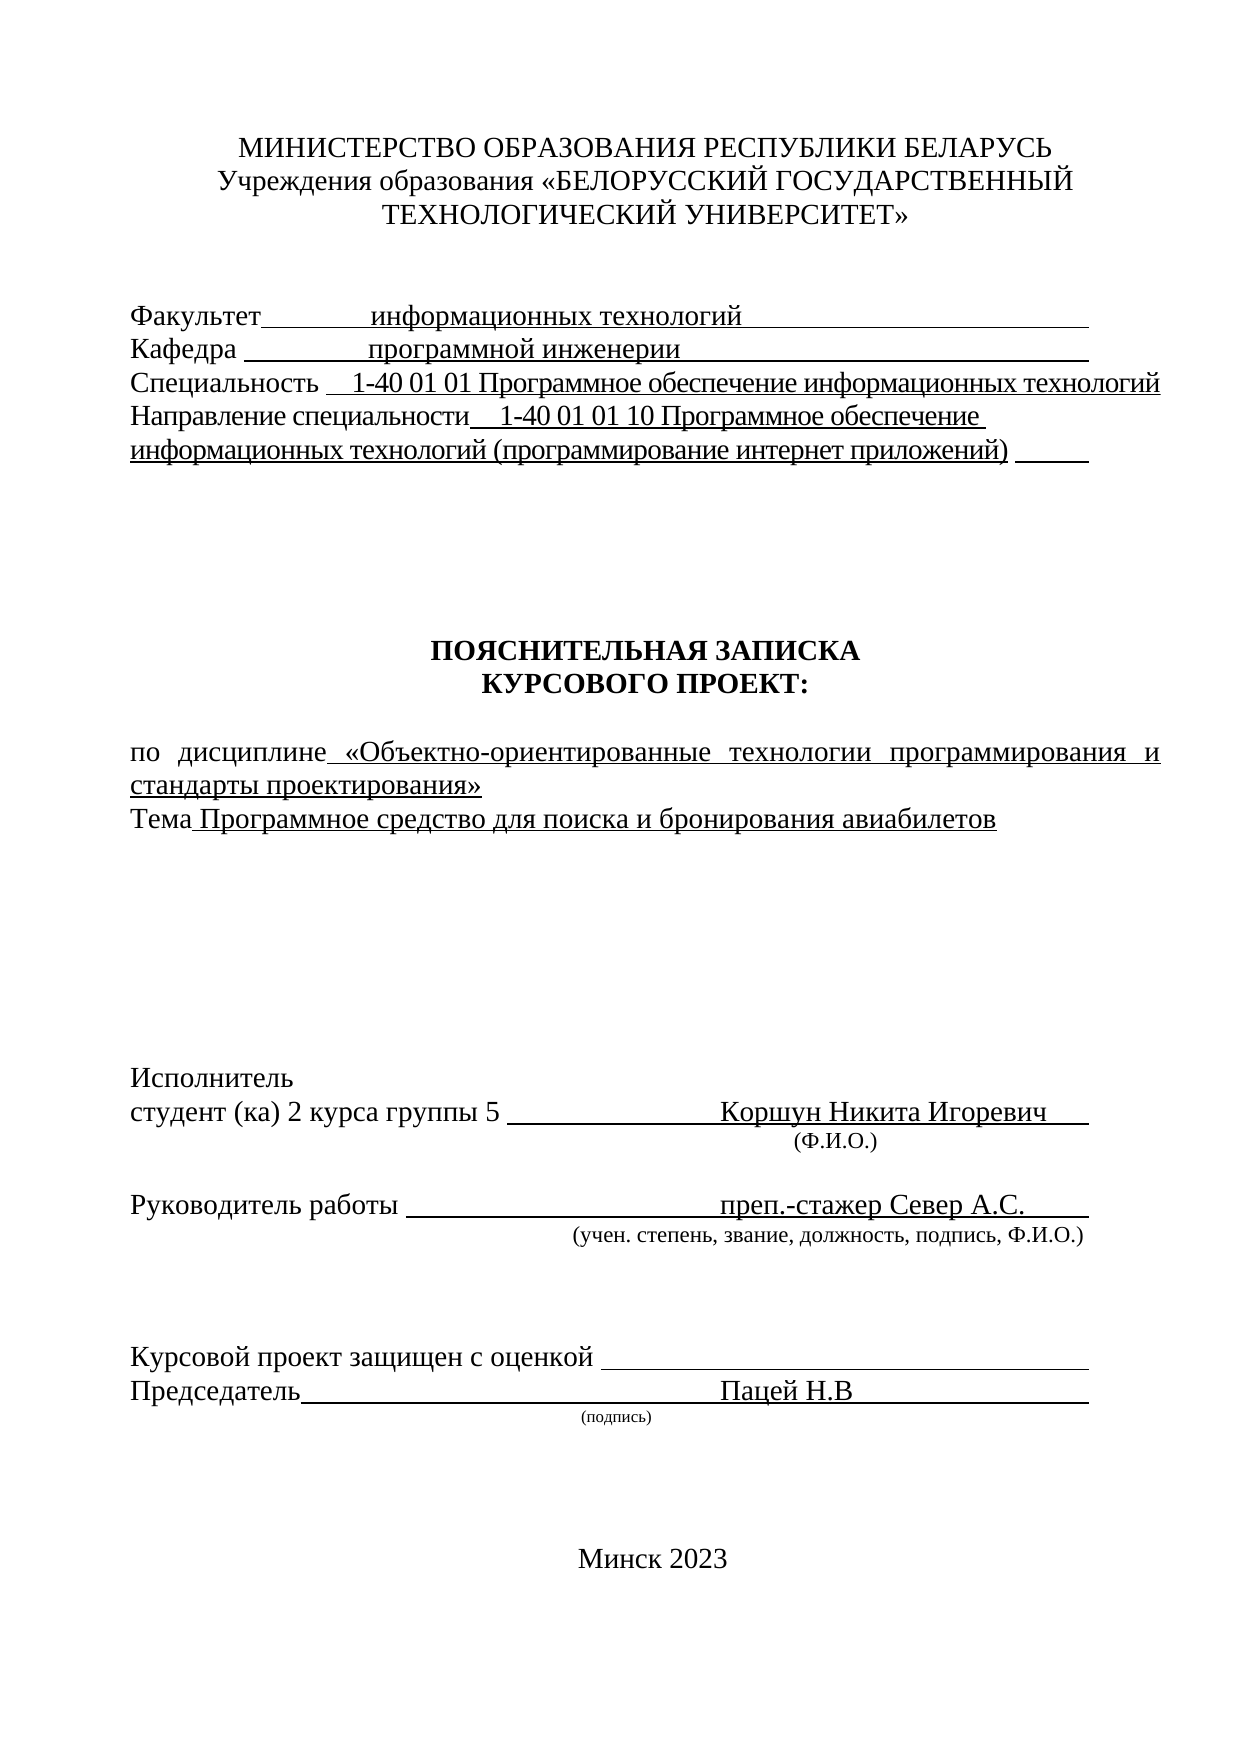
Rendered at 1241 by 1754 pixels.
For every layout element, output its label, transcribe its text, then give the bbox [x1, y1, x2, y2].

text Кафедра программной инженерии [130, 331, 1161, 365]
text Направление специальности 1-40 01 01 10 Программное обеспечение информационных технологий (программирование интернет приложений) [130, 398, 1161, 465]
text Курсовой проект защищен с оценкой [130, 1339, 1161, 1373]
text Учреждения образования «БЕЛОРУССКИЙ ГОСУДАРСТВЕННЫЙ [130, 163, 1161, 197]
text ТЕХНОЛОГИЧЕСКИЙ УНИВЕРСИТЕТ» [130, 197, 1161, 231]
text (учен. степень, звание, должность, подпись, Ф.И.О.) [130, 1221, 1161, 1247]
text (Ф.И.О.) [130, 1128, 1161, 1154]
text студент (ка) 2 курса группы 5 Коршун Никита Игоревич [130, 1094, 1161, 1128]
text по дисциплине «Объектно-ориентированные технологии программирования и стандарты проектирования» [130, 734, 1161, 801]
text МИНИСТЕРСТВО ОБРАЗОВАНИЯ РЕСПУБЛИКИ БЕЛАРУСЬ [130, 130, 1161, 163]
text Факультет информационных технологий [130, 298, 1161, 331]
text ПОЯСНИТЕЛЬНАЯ ЗАПИСКА [130, 633, 1161, 667]
text Исполнитель [130, 1061, 1161, 1094]
text Руководитель работы преп.-стажер Север А.С. [130, 1187, 1161, 1221]
text КУРСОВОГО ПРОЕКТ: [130, 667, 1161, 700]
text Специальность 1-40 01 01 Программное обеспечение информационных технологий [130, 365, 1161, 398]
text Председатель Пацей Н.В [130, 1373, 1161, 1407]
text Минск 2023 [130, 1541, 1175, 1574]
text (подпись) [351, 1407, 1161, 1440]
text Тема Программное средство для поиска и бронирования авиабилетов [130, 801, 1161, 834]
